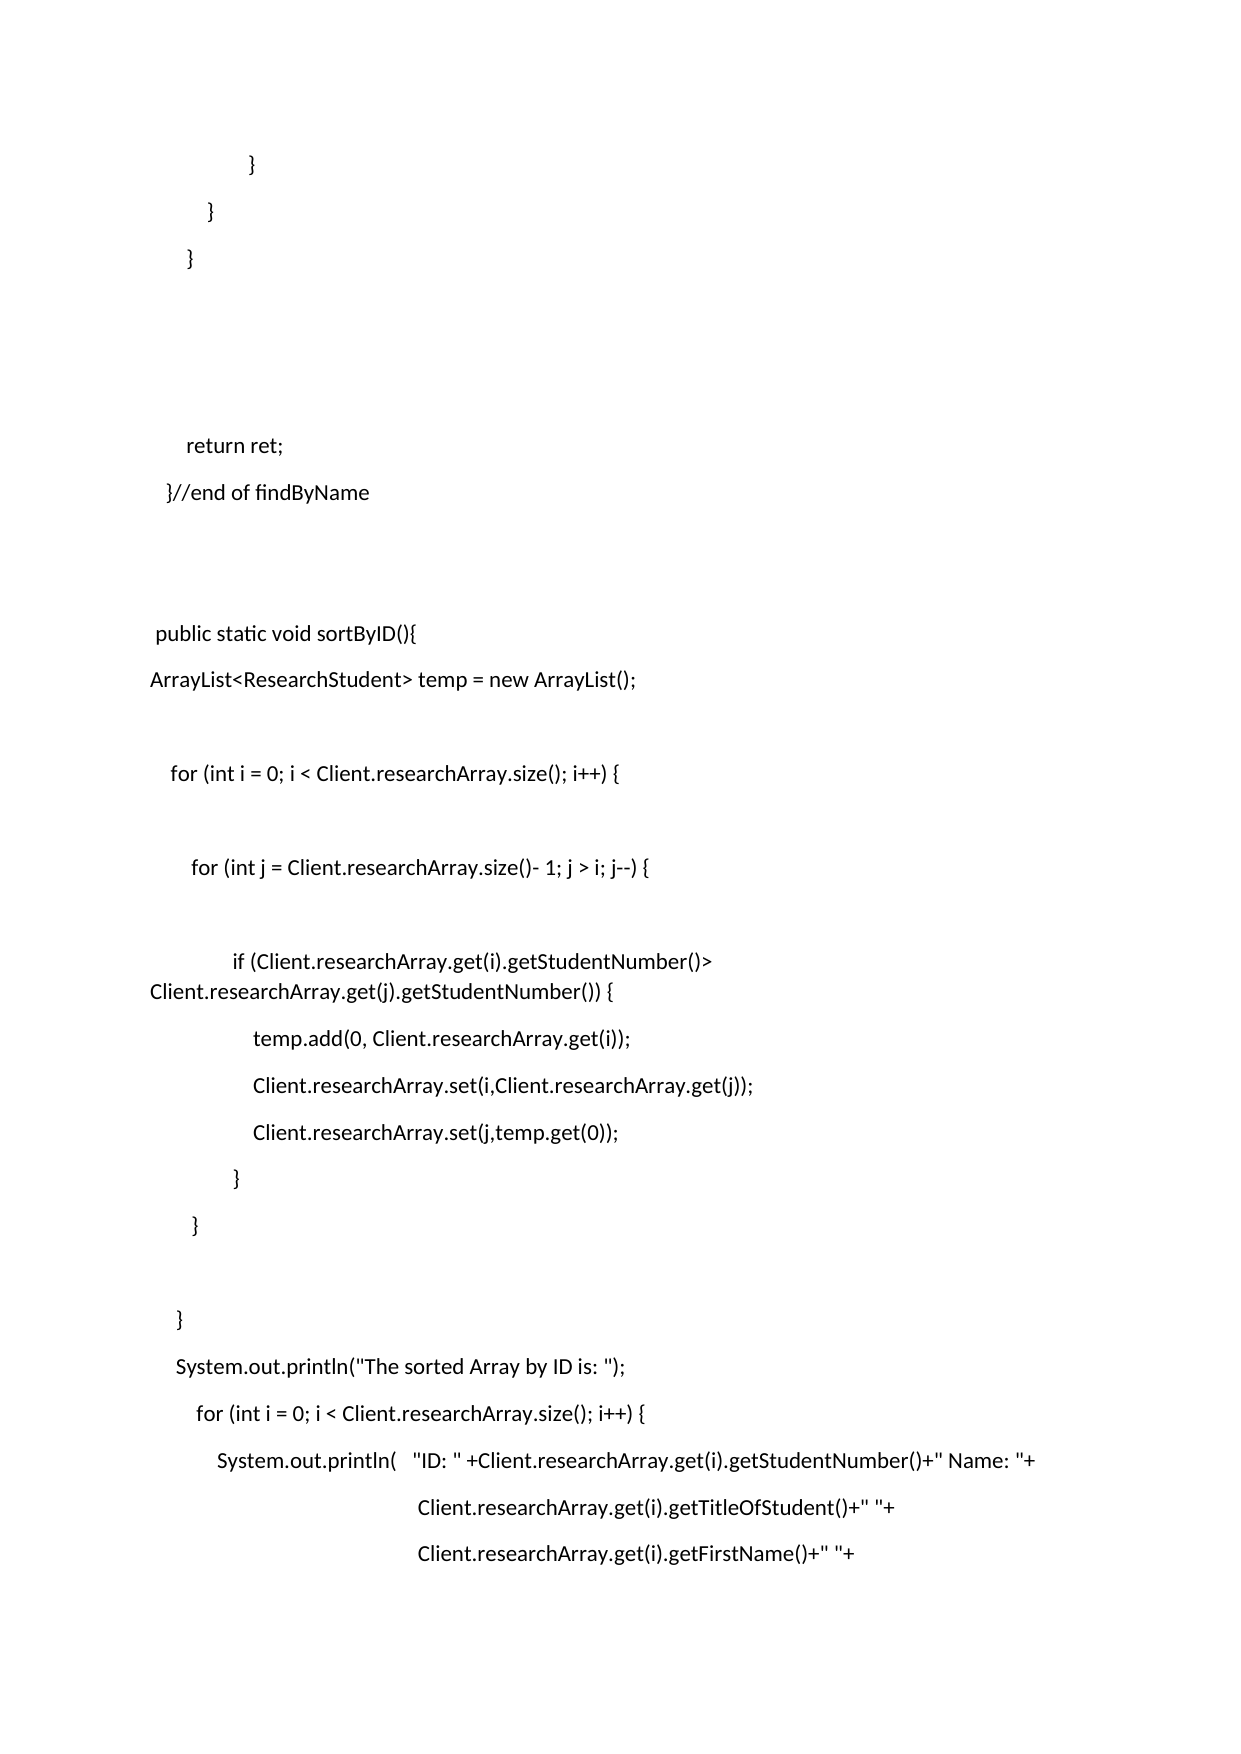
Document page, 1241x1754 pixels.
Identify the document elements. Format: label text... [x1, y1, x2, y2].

text } [150, 244, 1090, 272]
text public static void sortByID(){ [150, 619, 1090, 647]
text } [150, 1211, 1090, 1239]
text for (int i = 0; i < Client.researchArray.size(); i++) { [150, 1399, 1090, 1427]
text if (Client.researchArray.get(i).getStudentNumber()> Client.researchArray.get(j).getStudentNumber()) { [150, 947, 1090, 1005]
text Client.researchArray.set(j,temp.get(0)); [150, 1118, 1090, 1146]
text Client.researchArray.get(i).getTitleOfStudent()+" "+ [150, 1493, 1090, 1521]
text for (int j = Client.researchArray.size()- 1; j > i; j--) { [150, 853, 1090, 881]
text }//end of findByName [150, 478, 1090, 506]
text } [150, 197, 1090, 225]
text } [150, 1164, 1090, 1193]
text } [150, 150, 1090, 178]
text System.out.println("The sorted Array by ID is: "); [150, 1352, 1090, 1380]
text return ret; [150, 431, 1090, 459]
text ArrayList<ResearchStudent> temp = new ArrayList(); [150, 666, 1090, 694]
text Client.researchArray.set(i,Client.researchArray.get(j)); [150, 1071, 1090, 1099]
text Client.researchArray.get(i).getFirstName()+" "+ [150, 1539, 1090, 1568]
text for (int i = 0; i < Client.researchArray.size(); i++) { [150, 759, 1090, 787]
text System.out.println( "ID: " +Client.researchArray.get(i).getStudentNumber()+" Name: "+ [150, 1446, 1090, 1474]
text } [150, 1305, 1090, 1333]
text temp.add(0, Client.researchArray.get(i)); [150, 1024, 1090, 1052]
